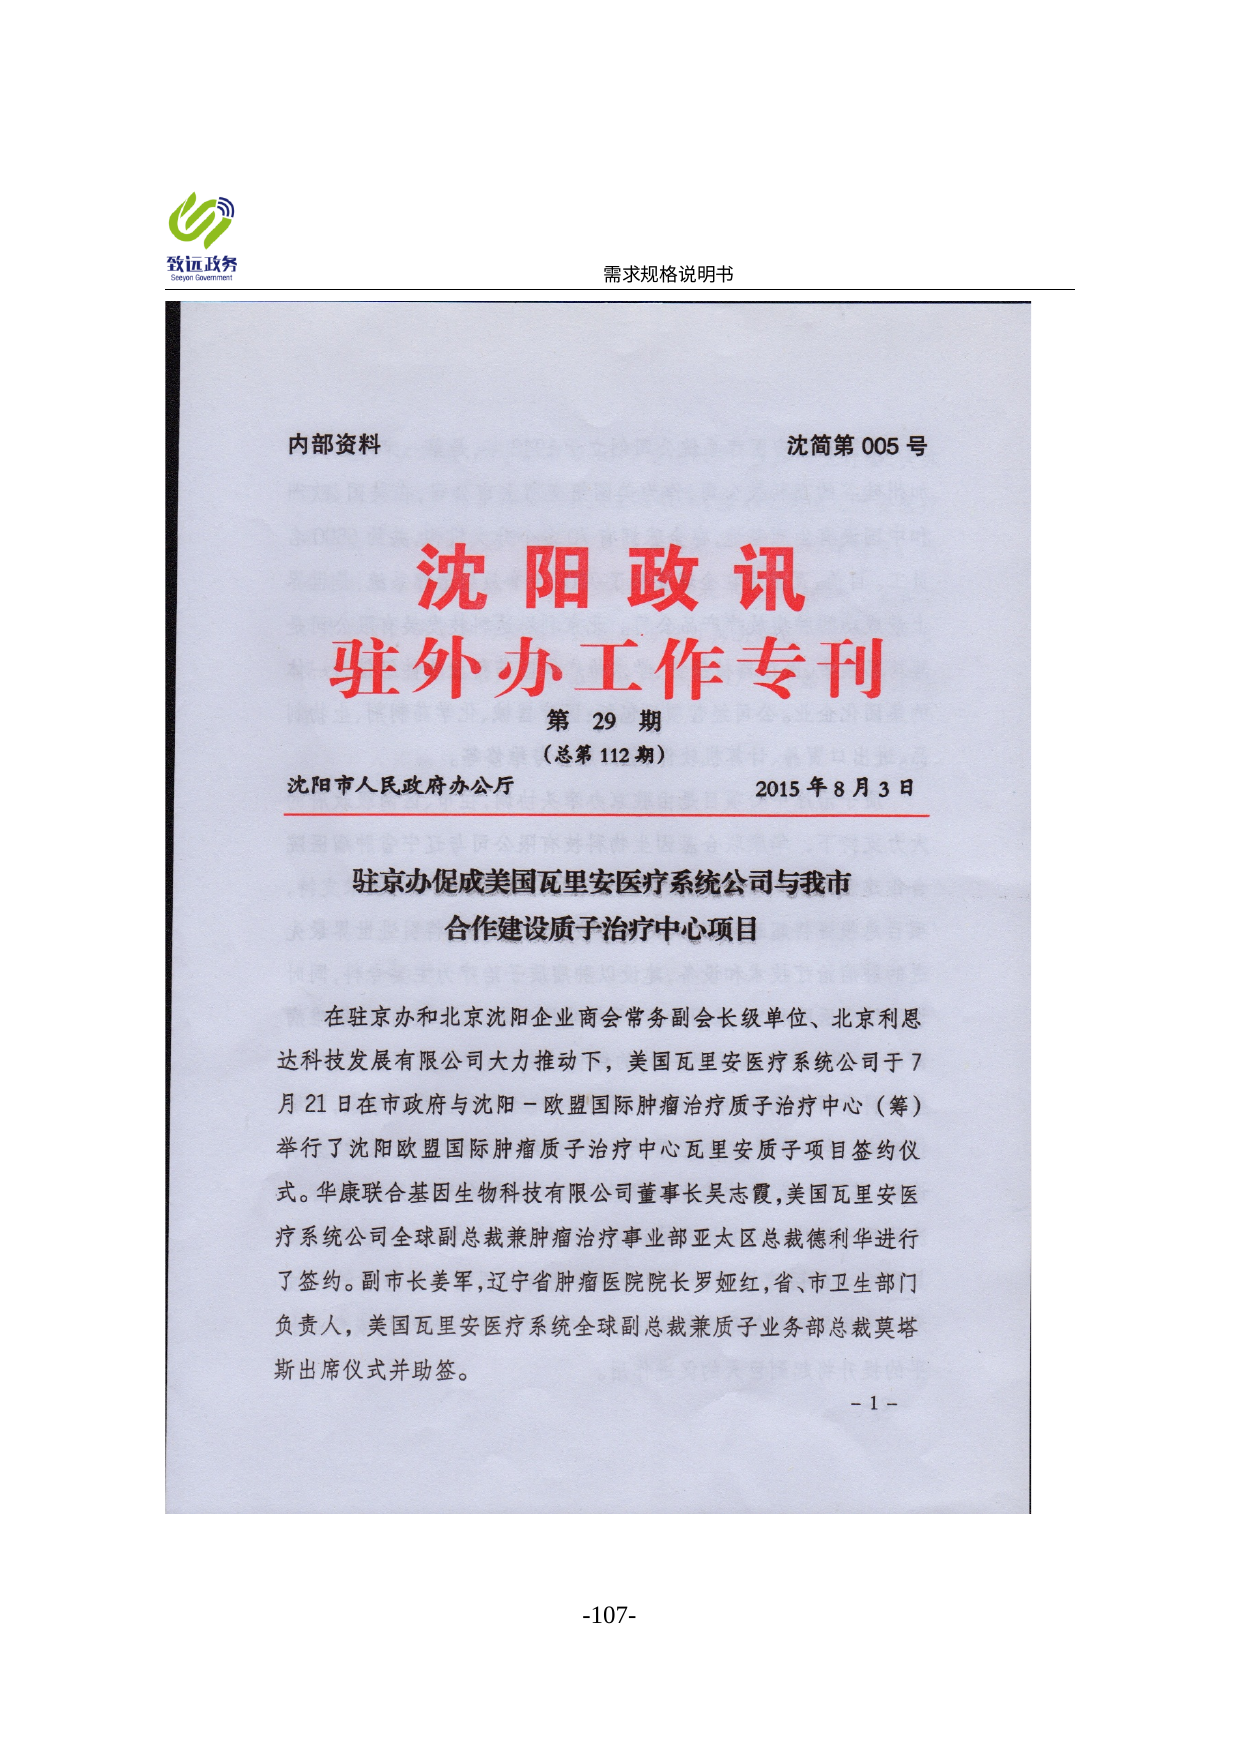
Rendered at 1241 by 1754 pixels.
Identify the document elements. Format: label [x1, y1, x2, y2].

picture [165, 190, 238, 282]
picture [165, 301, 1032, 1514]
